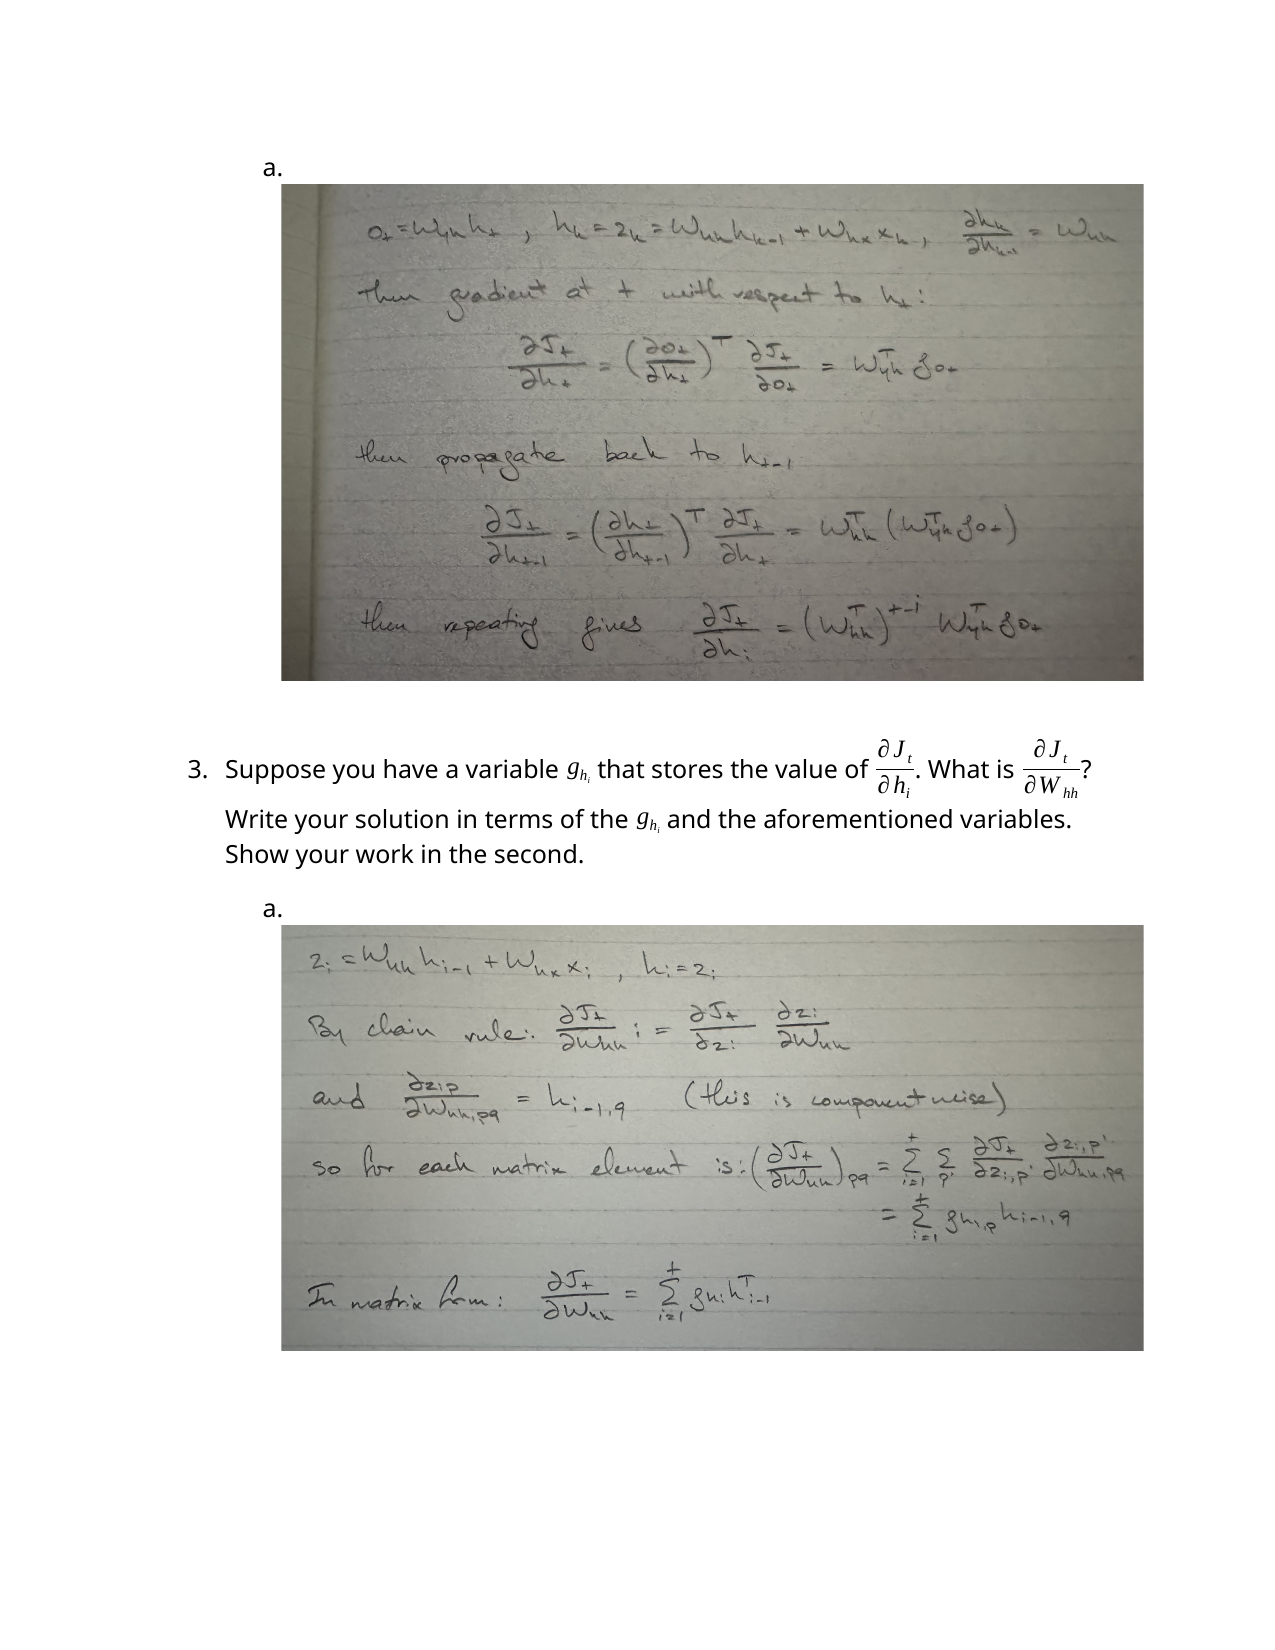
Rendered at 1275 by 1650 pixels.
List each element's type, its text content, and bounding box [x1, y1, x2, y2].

list Suppose you have a variable that stores the value of . What is ? Write your solution in terms of the and the aforementioned variables. Show your work in the second. [187, 736, 1125, 870]
